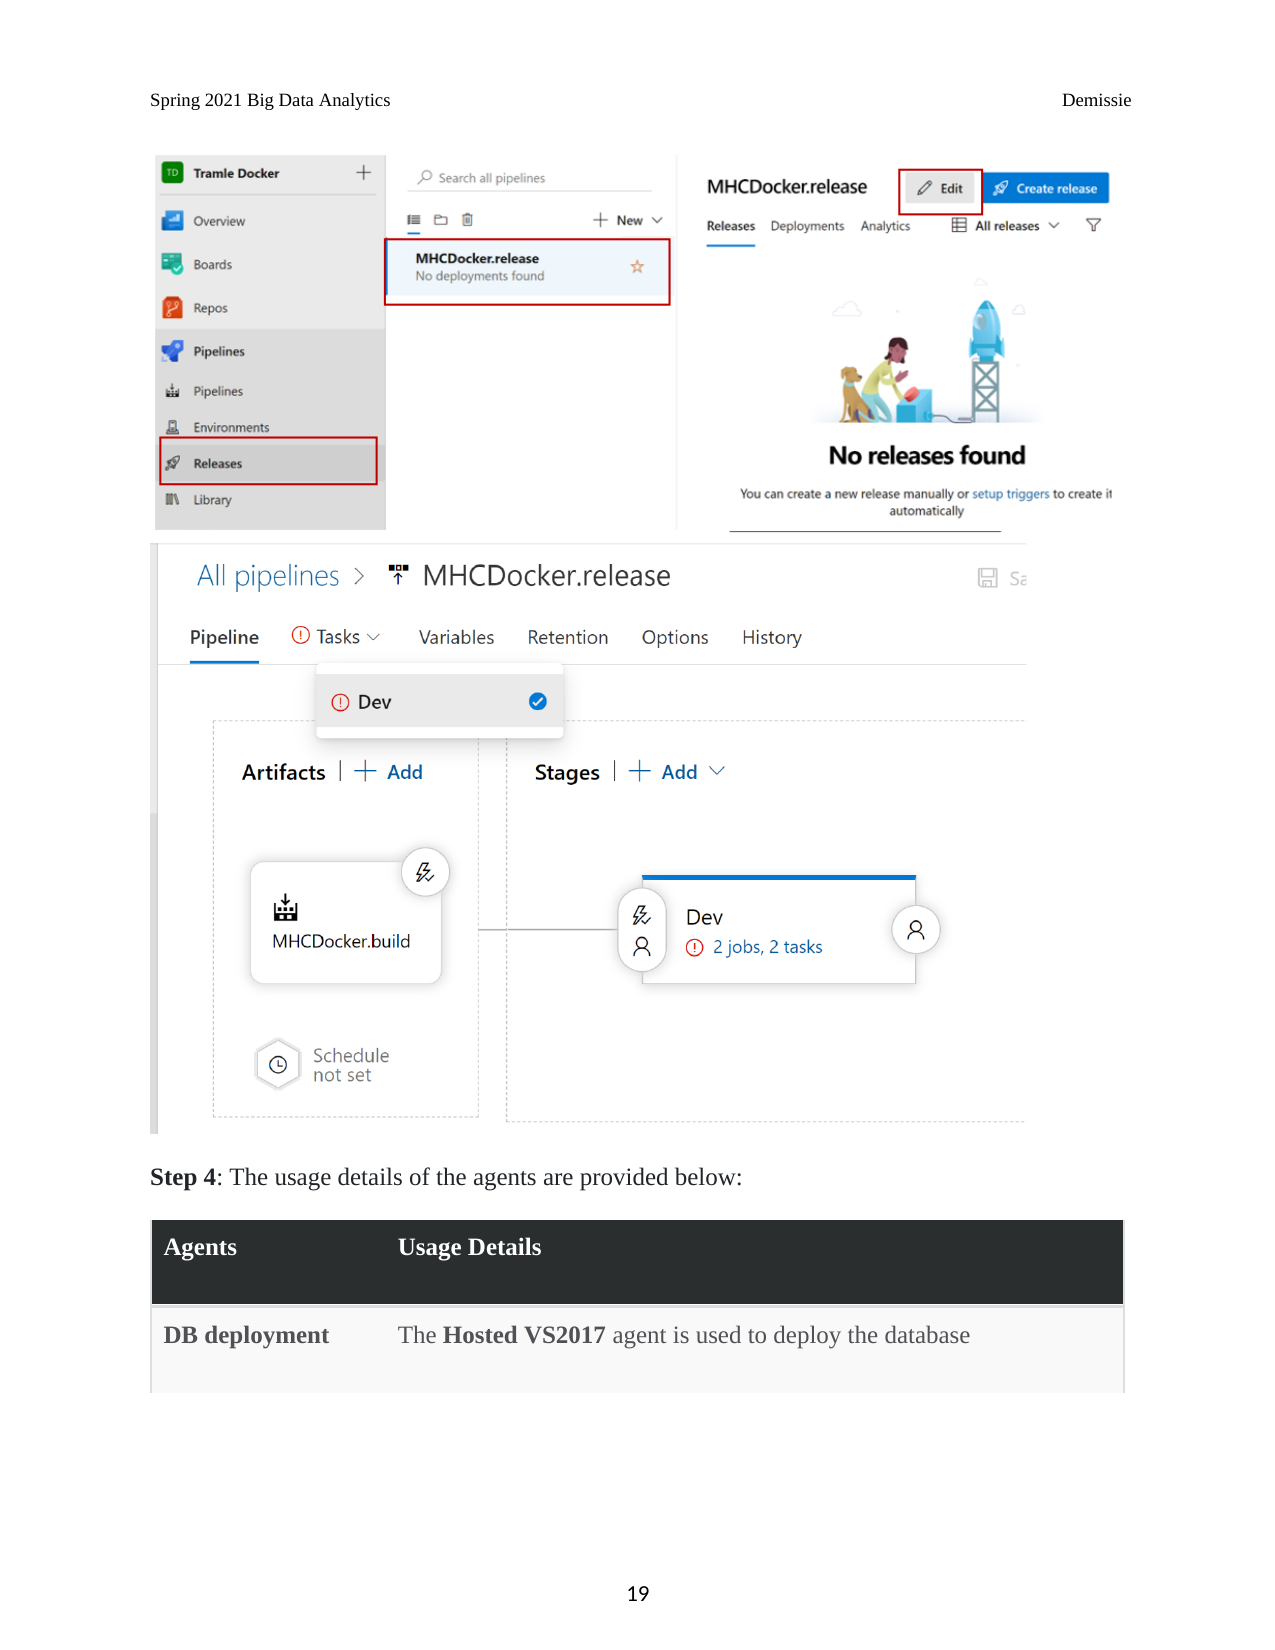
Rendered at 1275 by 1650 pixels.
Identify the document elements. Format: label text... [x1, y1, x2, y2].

table_header Agents [152, 1220, 385, 1304]
text Step 4: The usage details of the agents are provided below: [150, 1162, 1125, 1191]
table_header Usage Details [385, 1220, 1123, 1304]
table_cell The Hosted VS2017 agent is used to deploy the database [385, 1308, 1123, 1393]
table_cell DB deployment [152, 1308, 385, 1393]
picture [150, 150, 1125, 1134]
